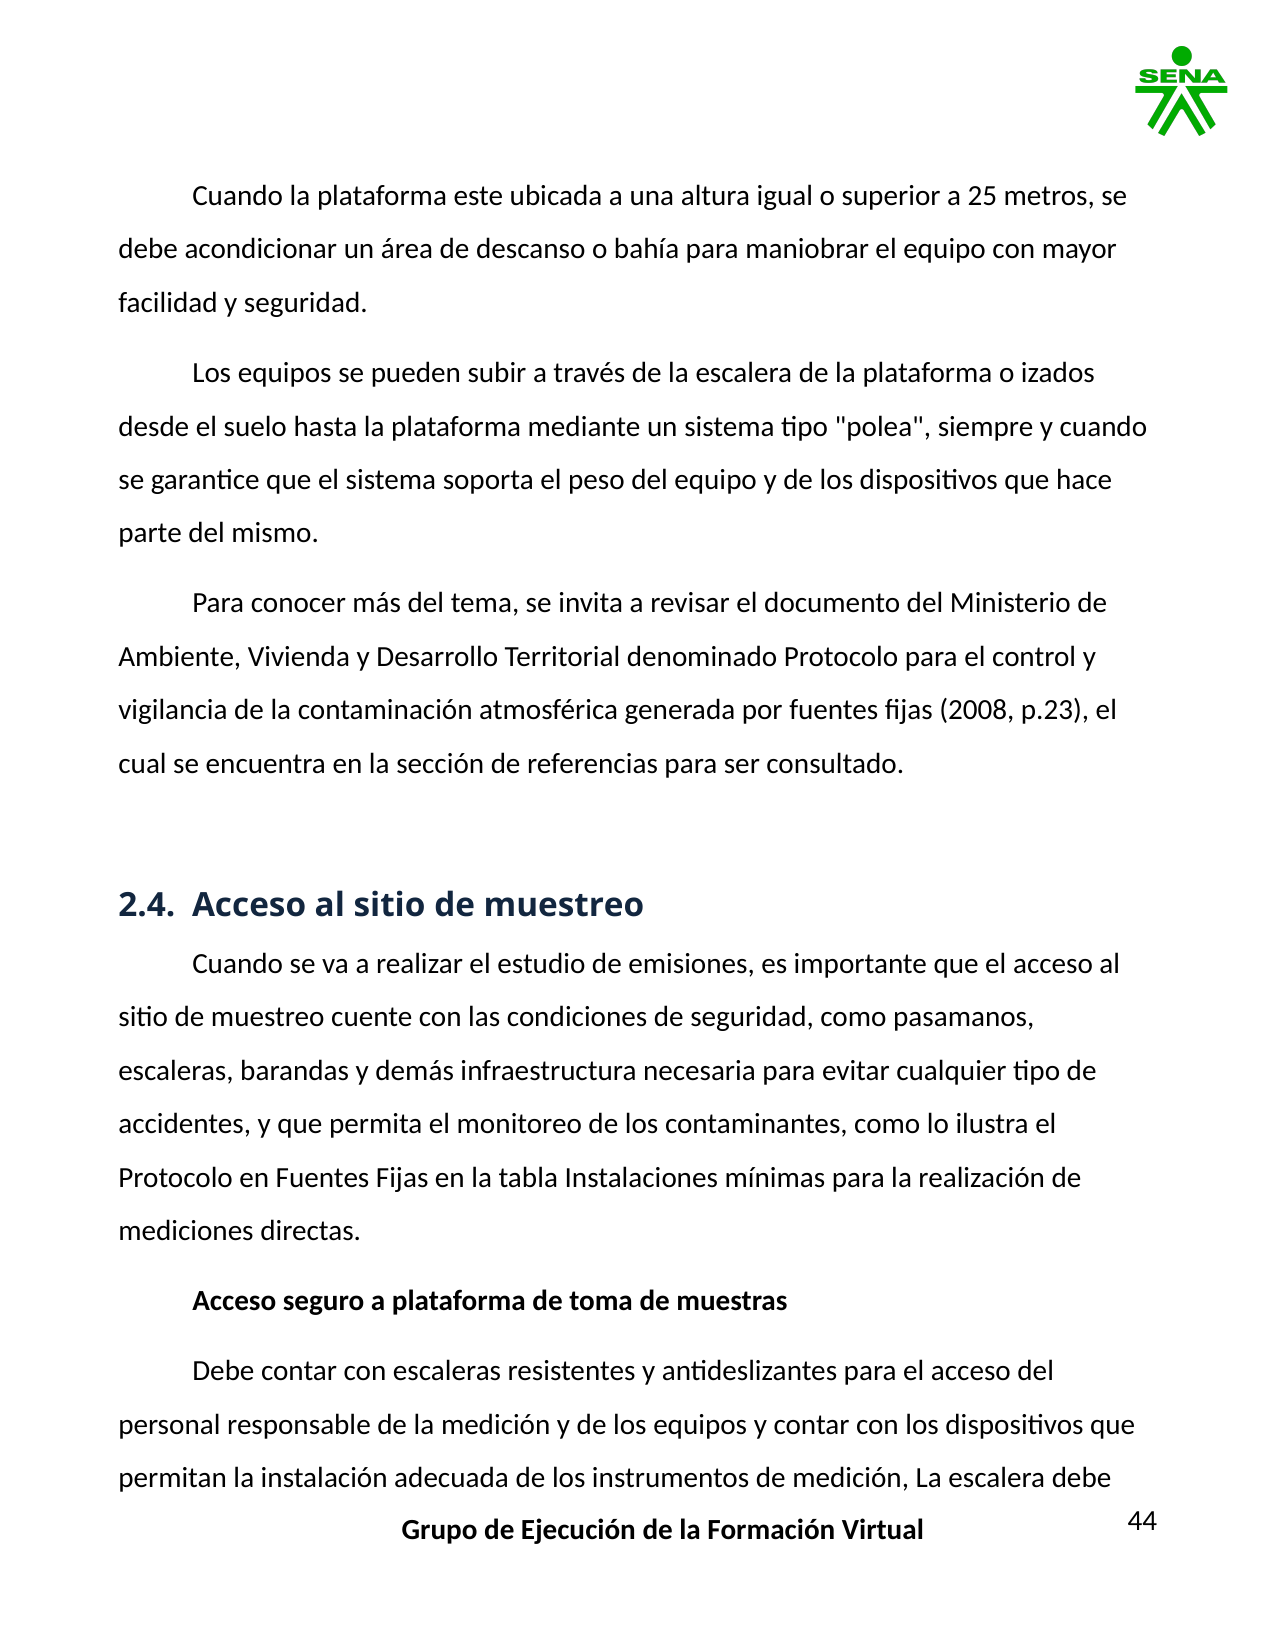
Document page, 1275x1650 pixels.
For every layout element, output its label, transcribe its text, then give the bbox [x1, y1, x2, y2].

text Acceso seguro a plataforma de toma de muestras [118, 1282, 1157, 1318]
text Los equipos se pueden subir a través de la escalera de la plataforma o izados desde el suelo hasta la plataforma mediante un sistema tipo "polea", siempre y cuando se garantice que el sistema soporta el peso del equipo y de los dispositivos que hace parte del mismo. [118, 354, 1157, 550]
text Cuando se va a realizar el estudio de emisiones, es importante que el acceso al sitio de muestreo cuente con las condiciones de seguridad, como pasamanos, escaleras, barandas y demás infraestructura necesaria para evitar cualquier tipo de accidentes, y que permita el monitoreo de los contaminantes, como lo ilustra el Protocolo en Fuentes Fijas en la tabla Instalaciones mínimas para la realización de mediciones directas. [118, 945, 1157, 1248]
text Para conocer más del tema, se invita a revisar el documento del Ministerio de Ambiente, Vivienda y Desarrollo Territorial denominado Protocolo para el control y vigilancia de la contaminación atmosférica generada por fuentes fijas (2008, p.23), el cual se encuentra en la sección de referencias para ser consultado. [118, 584, 1157, 781]
text Cuando la plataforma este ubicada a una altura igual o superior a 25 metros, se debe acondicionar un área de descanso o bahía para maniobrar el equipo con mayor facilidad y seguridad. [118, 177, 1157, 320]
picture [1135, 46, 1228, 136]
subtitle Acceso al sitio de muestreo [118, 881, 1157, 926]
